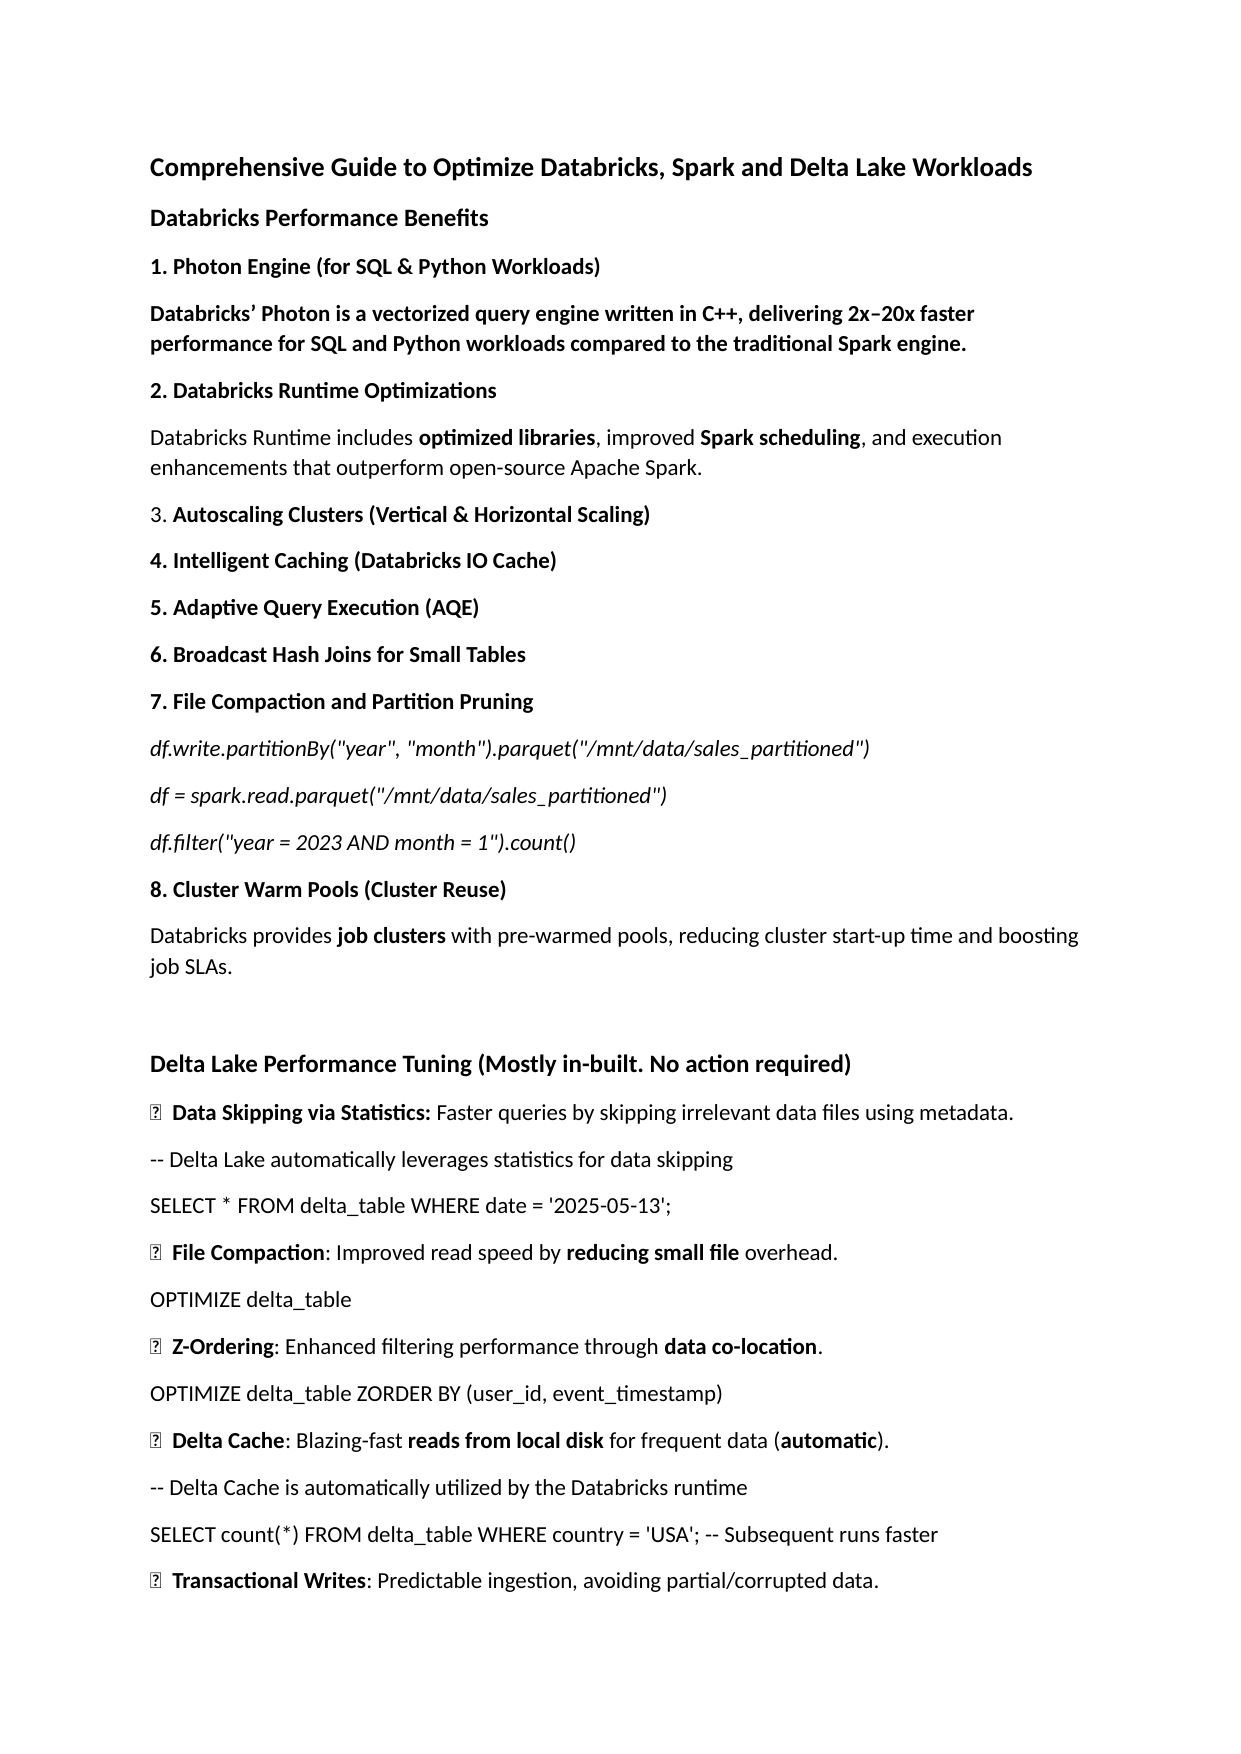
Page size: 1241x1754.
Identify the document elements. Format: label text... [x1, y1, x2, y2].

text SELECT count(*) FROM delta_table WHERE country = 'USA'; -- Subsequent runs faster [150, 1520, 1090, 1548]
text Databricks’ Photon is a vectorized query engine written in C++, delivering 2x–20x faster performance for SQL and Python workloads compared to the traditional Spark engine. [150, 299, 1090, 357]
text df = spark.read.parquet("/mnt/data/sales_partitioned") [150, 781, 1090, 809]
text -- Delta Lake automatically leverages statistics for data skipping [150, 1145, 1090, 1173]
text 7. File Compaction and Partition Pruning [150, 687, 1090, 715]
text 3. Autoscaling Clusters (Vertical & Horizontal Scaling) [150, 500, 1090, 528]
text SELECT * FROM delta_table WHERE date = '2025-05-13'; [150, 1192, 1090, 1220]
text -- Delta Cache is automatically utilized by the Databricks runtime [150, 1473, 1090, 1501]
text df.filter("year = 2023 AND month = 1").count() [150, 828, 1090, 856]
text Comprehensive Guide to Optimize Databricks, Spark and Delta Lake Workloads [150, 150, 1090, 183]
text df.write.partitionBy("year", "month").parquet("/mnt/data/sales_partitioned") [150, 734, 1090, 762]
text 2. Databricks Runtime Optimizations [150, 376, 1090, 404]
text  Transactional Writes: Predictable ingestion, avoiding partial/corrupted data. [150, 1567, 1090, 1595]
text 5. Adaptive Query Execution (AQE) [150, 593, 1090, 622]
text Delta Lake Performance Tuning (Mostly in-built. No action required) [150, 1048, 1090, 1079]
text Databricks Runtime includes optimized libraries, improved Spark scheduling, and execution enhancements that outperform open-source Apache Spark. [150, 423, 1090, 481]
text  Data Skipping via Statistics: Faster queries by skipping irrelevant data files using metadata. [150, 1098, 1090, 1126]
text 8. Cluster Warm Pools (Cluster Reuse) [150, 875, 1090, 903]
text Databricks Performance Benefits [150, 202, 1090, 233]
text 1. Photon Engine (for SQL & Python Workloads) [150, 252, 1090, 280]
text OPTIMIZE delta_table ZORDER BY (user_id, event_timestamp) [150, 1379, 1090, 1407]
text  Delta Cache: Blazing-fast reads from local disk for frequent data (automatic). [150, 1426, 1090, 1454]
text 4. Intelligent Caching (Databricks IO Cache) [150, 547, 1090, 575]
text  File Compaction: Improved read speed by reducing small file overhead. [150, 1238, 1090, 1267]
text 6. Broadcast Hash Joins for Small Tables [150, 640, 1090, 668]
text Databricks provides job clusters with pre-warmed pools, reducing cluster start-up time and boosting job SLAs. [150, 922, 1090, 980]
text  Z-Ordering: Enhanced filtering performance through data co-location. [150, 1332, 1090, 1360]
text OPTIMIZE delta_table [150, 1285, 1090, 1313]
